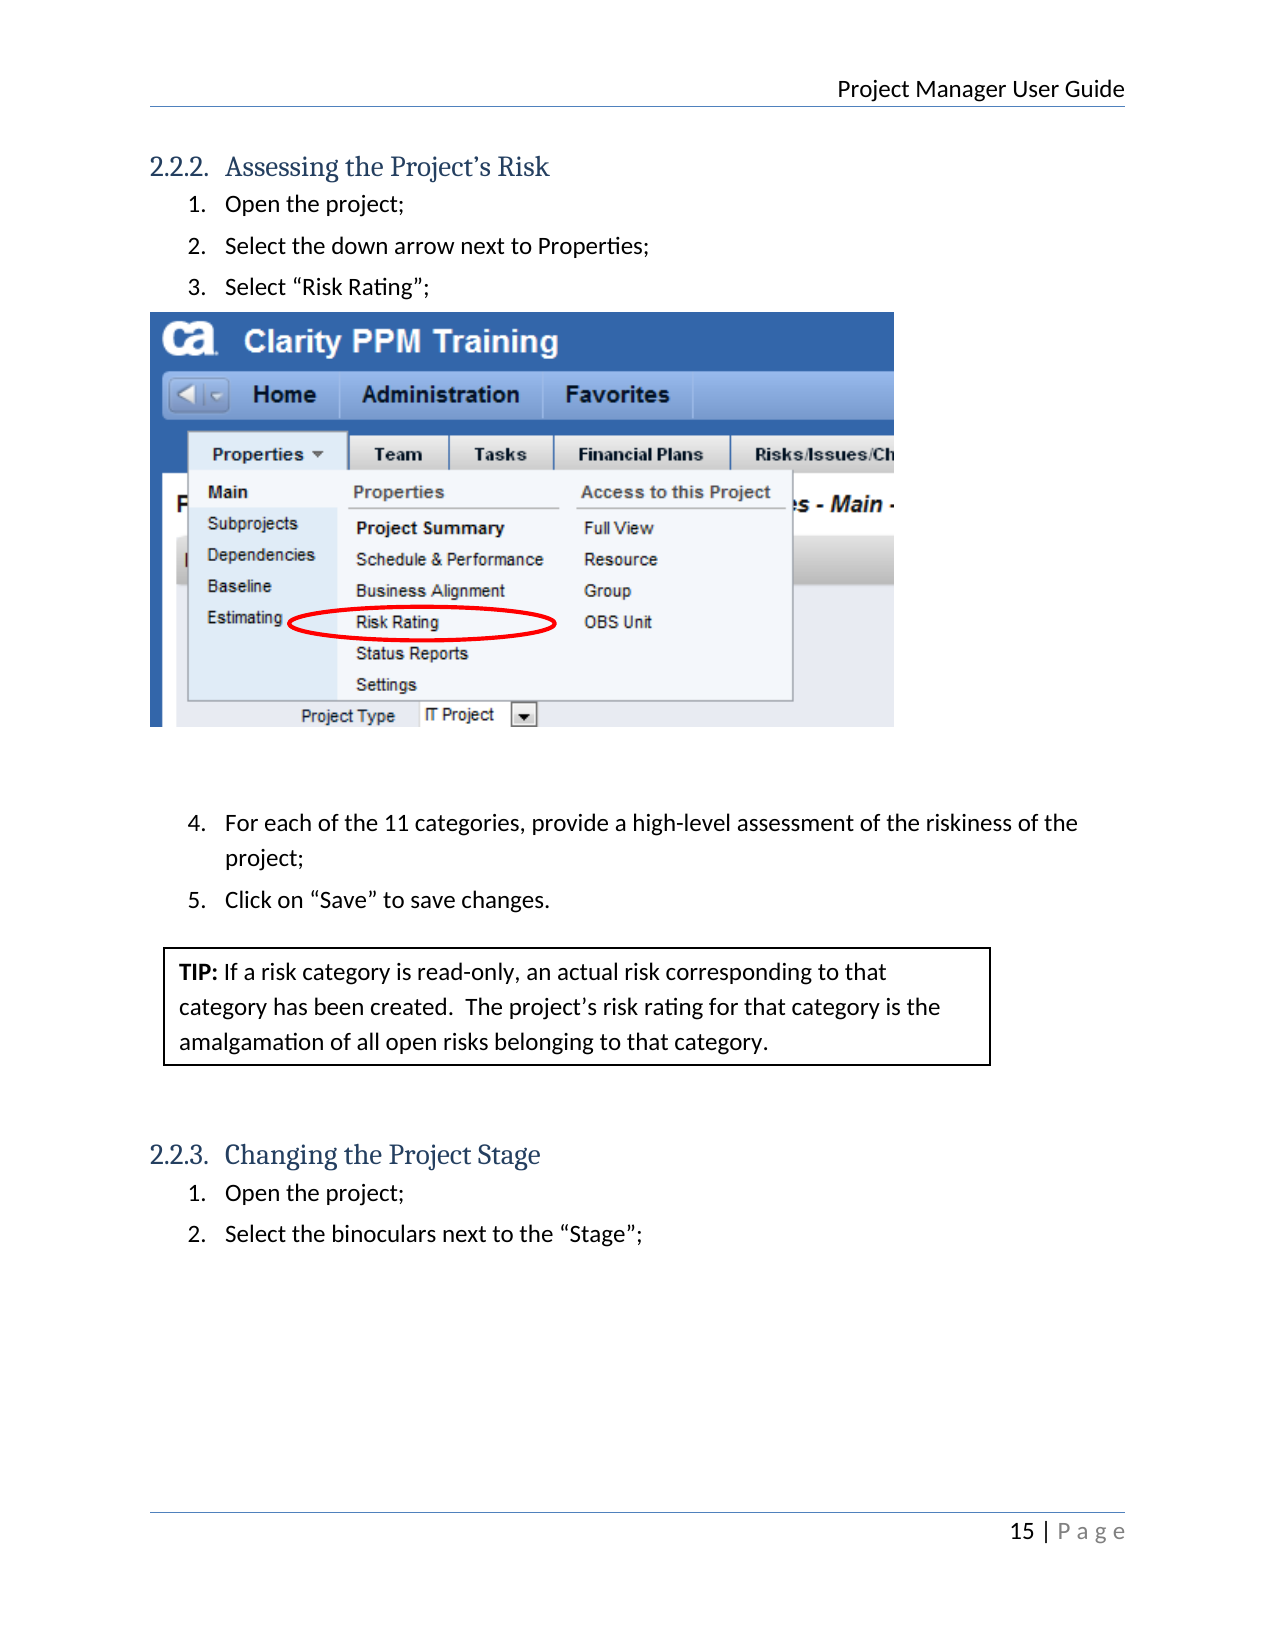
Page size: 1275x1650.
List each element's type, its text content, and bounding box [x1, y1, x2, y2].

list Open the project; [187, 1177, 1125, 1207]
text Select “Risk Rating”; [187, 271, 1125, 302]
text For each of the 11 categories, provide a high-level assessment of the riskiness of the project; [187, 807, 1125, 873]
subtitle Changing the Project Stage [150, 1138, 1125, 1172]
text Select the down arrow next to Properties; [187, 230, 1125, 260]
text Click on “Save” to save changes. [187, 884, 1125, 914]
list Open the project; [187, 188, 1125, 219]
picture [150, 312, 894, 727]
subtitle Assessing the Project’s Risk [150, 150, 1125, 183]
text Select the binoculars next to the “Stage”; [187, 1218, 1125, 1248]
